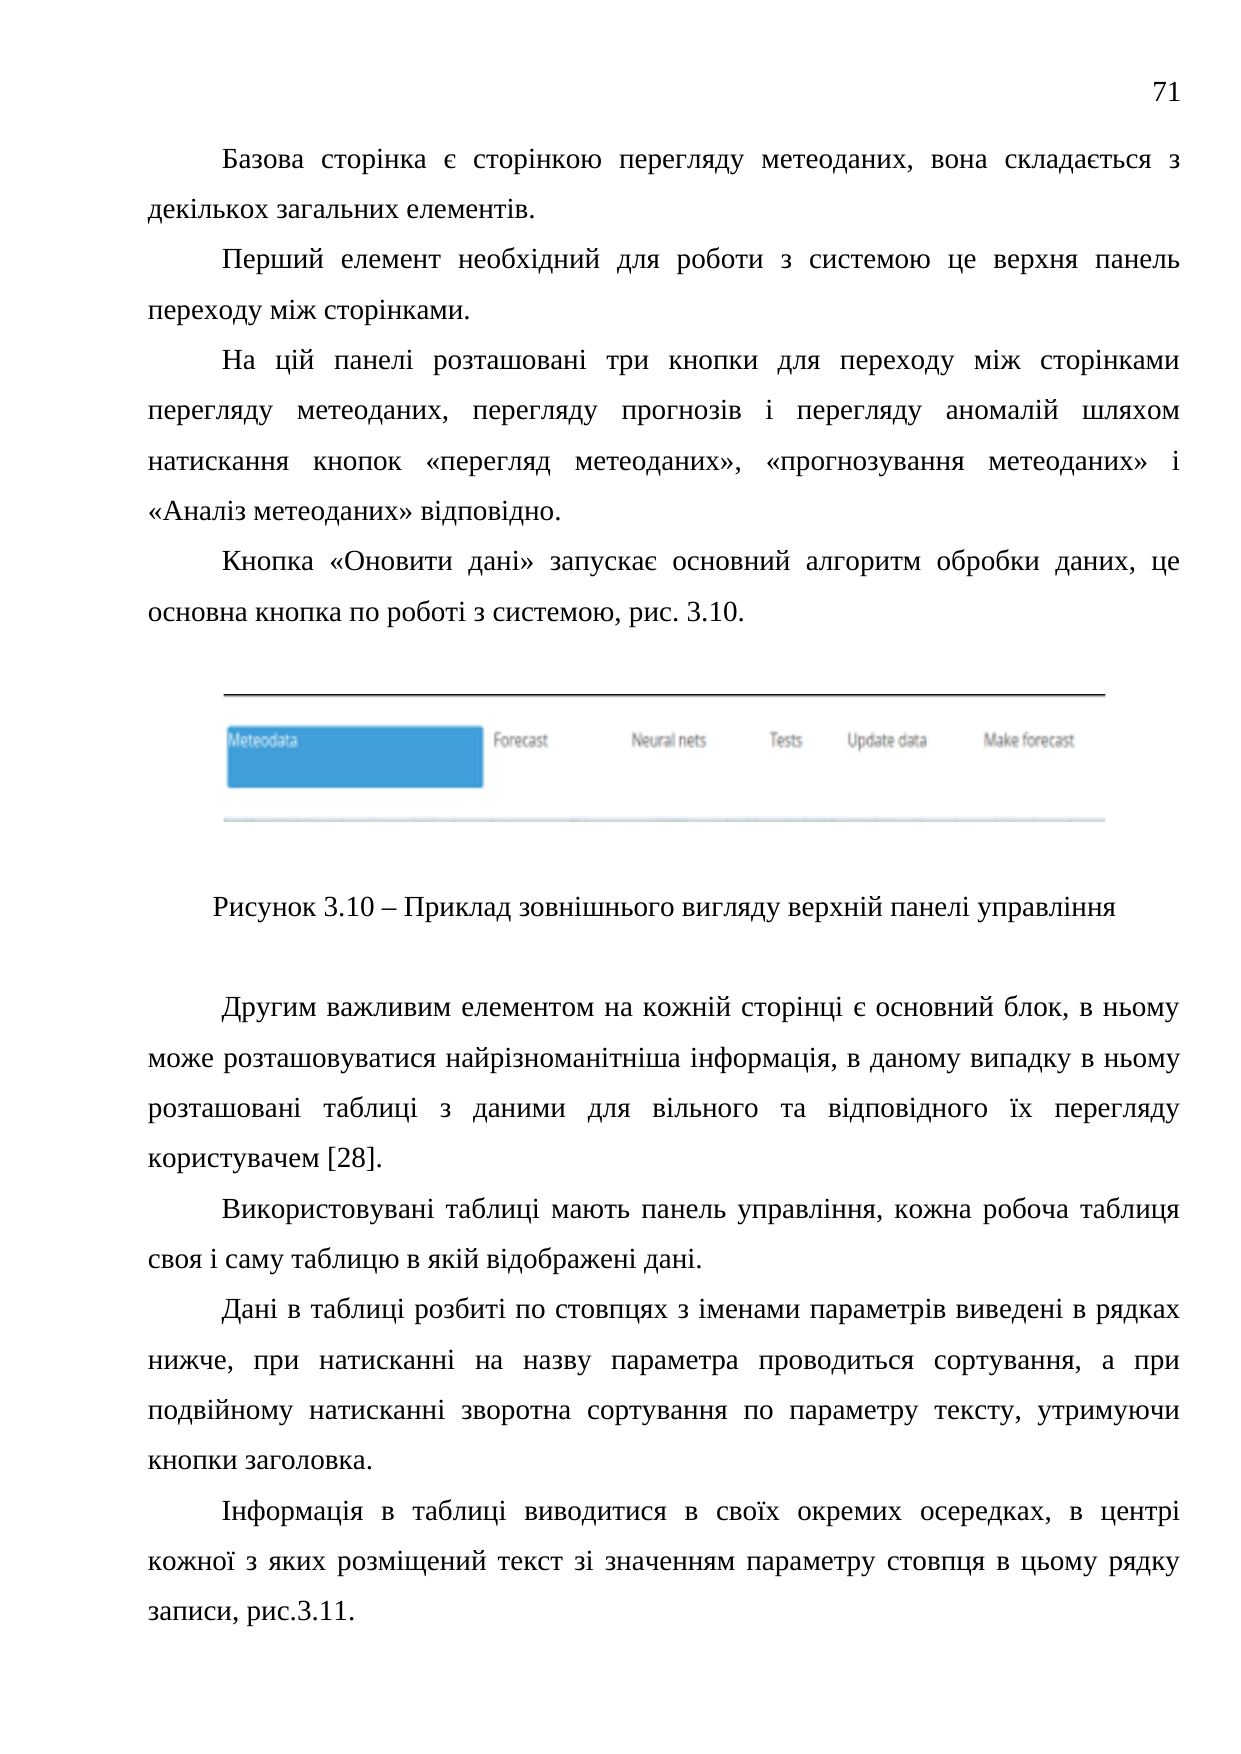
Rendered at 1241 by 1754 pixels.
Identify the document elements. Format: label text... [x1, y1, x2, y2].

text На цій панелі розташовані три кнопки для переходу між сторінками перегляду метеоданих, перегляду прогнозів і перегляду аномалій шляхом натискання кнопок «перегляд метеоданих», «прогнозування метеоданих» і «Аналіз метеоданих» відповідно. [148, 342, 1181, 527]
text Кнопка «Оновити дані» запускає основний алгоритм обробки даних, це основна кнопка по роботі з системою, рис. 3.10. [148, 543, 1181, 627]
text Другим важливим елементом на кожній сторінці є основний блок, в ньому може розташовуватися найрізноманітніша інформація, в даному випадку в ньому розташовані таблиці з даними для вільного та відповідного їх перегляду користувачем [28]. [148, 989, 1181, 1174]
text Перший елемент необхідний для роботи з системою це верхня панель переходу між сторінками. [148, 242, 1181, 325]
text Базова сторінка є сторінкою перегляду метеоданих, вона складається з декількох загальних елементів. [148, 141, 1181, 225]
text Дані в таблиці розбиті по стовпцях з іменами параметрів виведені в рядках нижче, при натисканні на назву параметра проводиться сортування, а при подвійному натисканні зворотна сортування по параметру тексту, утримуючи кнопки заголовка. [148, 1291, 1181, 1476]
text Рисунок 3.10 – Приклад зовнішнього вигляду верхній панелі управління [148, 889, 1181, 922]
text Інформація в таблиці виводитися в своїх окремих осередках, в центрі кожної з яких розміщений текст зі значенням параметру стовпця в цьому рядку записи, рис.3.11. [148, 1493, 1181, 1627]
text Використовувані таблиці мають панель управління, кожна робоча таблиця своя і саму таблицю в якій відображені дані. [148, 1191, 1181, 1275]
picture [223, 694, 1106, 822]
